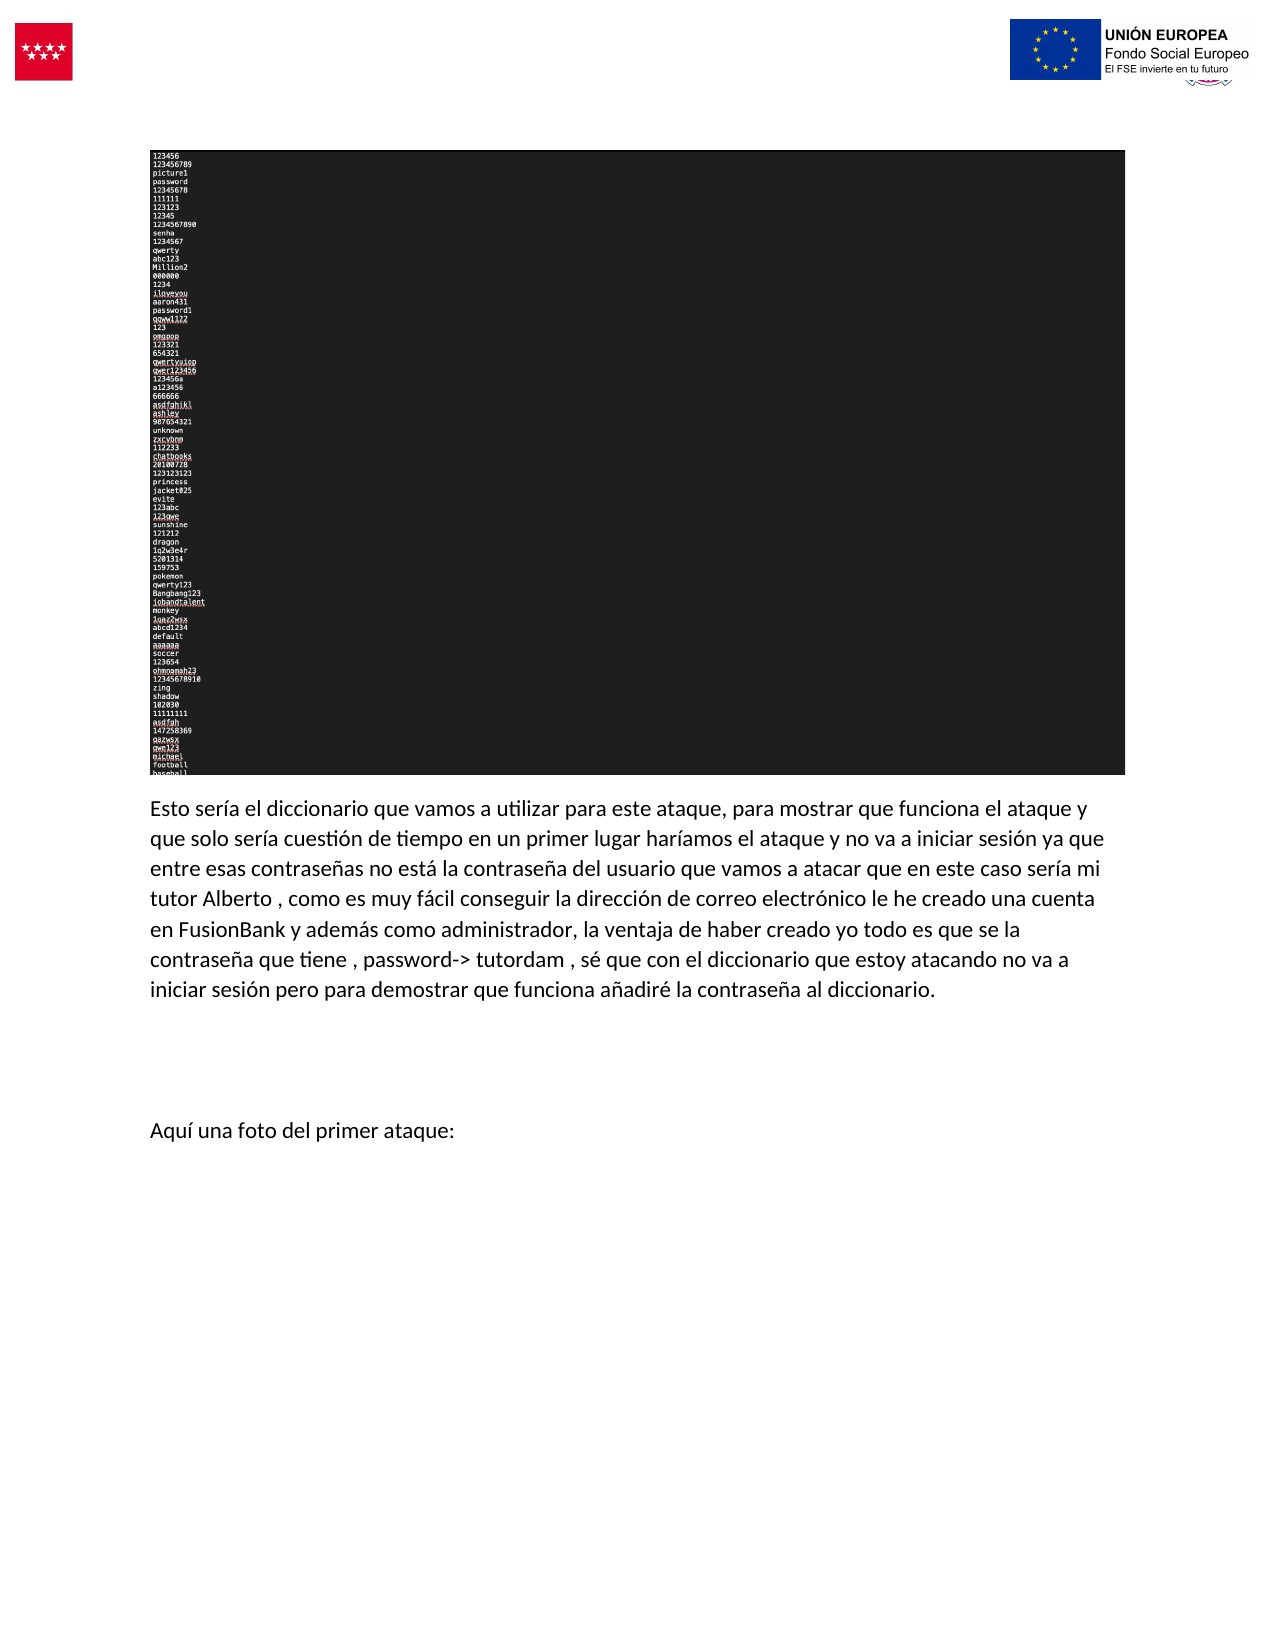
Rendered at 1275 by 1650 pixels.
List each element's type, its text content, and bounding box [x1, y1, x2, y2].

text Esto sería el diccionario que vamos a utilizar para este ataque, para mostrar que funciona el ataque y que solo sería cuestión de tiempo en un primer lugar haríamos el ataque y no va a iniciar sesión ya que entre esas contraseñas no está la contraseña del usuario que vamos a atacar que en este caso sería mi tutor Alberto , como es muy fácil conseguir la dirección de correo electrónico le he creado una cuenta en FusionBank y además como administrador, la ventaja de haber creado yo todo es que se la contraseña que tiene , password-> tutordam , sé que con el diccionario que estoy atacando no va a iniciar sesión pero para demostrar que funciona añadiré la contraseña al diccionario. [150, 794, 1125, 1003]
picture [8, 16, 79, 87]
picture [1010, 19, 1253, 88]
text Aquí una foto del primer ataque: [150, 1116, 1125, 1144]
picture [150, 150, 1125, 775]
